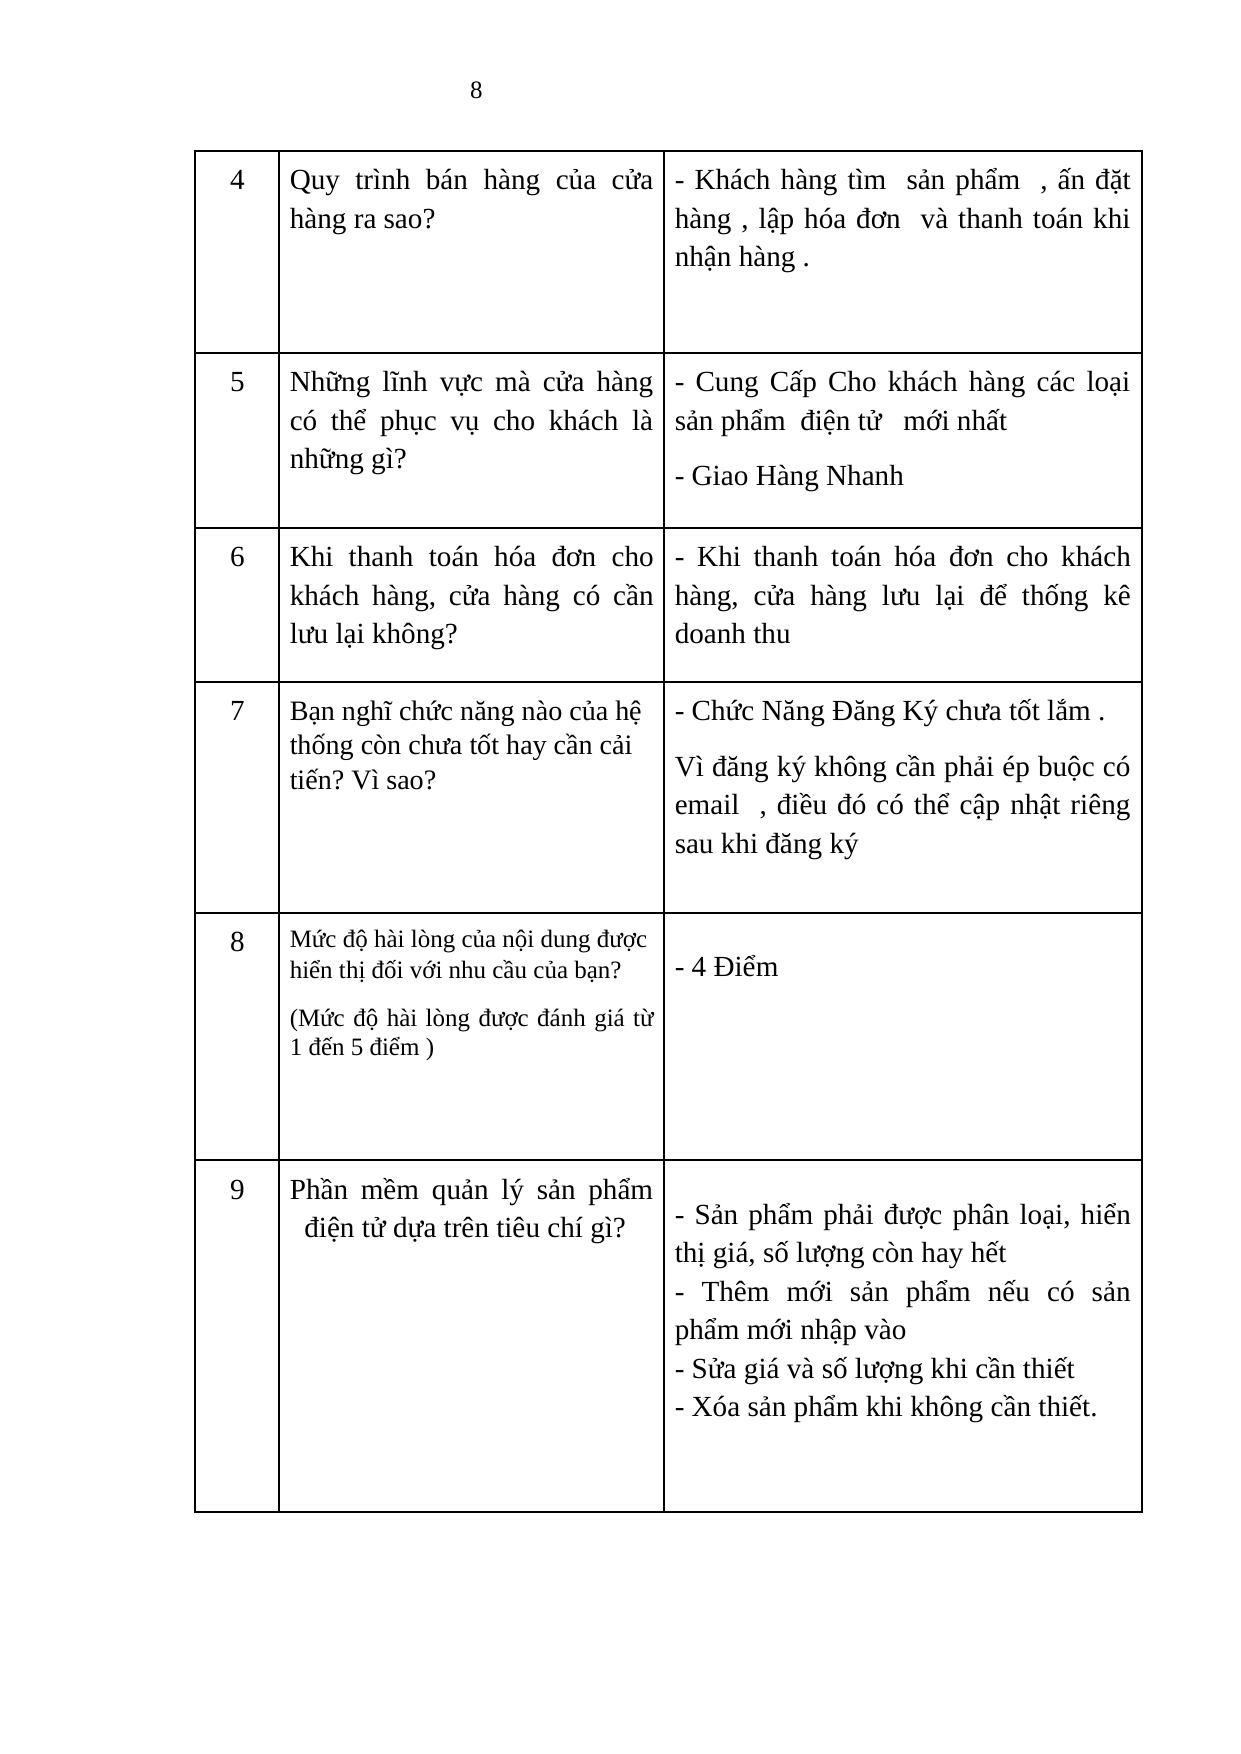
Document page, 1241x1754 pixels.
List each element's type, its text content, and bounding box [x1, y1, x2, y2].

table_cell 5 [196, 354, 278, 527]
table_cell 7 [196, 683, 278, 912]
table_cell Phần mềm quản lý sản phẩm điện tử dựa trên tiêu chí gì? [280, 1161, 663, 1511]
table_cell - Sản phẩm phải được phân loại, hiển thị giá, số lượng còn hay hết - Thêm mới sản phẩm nếu có sản phẩm mới nhập vào - Sửa giá và số lượng khi cần thiết - Xóa sản phẩm khi không cần thiết. [665, 1161, 1141, 1511]
table_cell Khi thanh toán hóa đơn cho khách hàng, cửa hàng có cần lưu lại không? [280, 529, 663, 681]
table_cell - Khi thanh toán hóa đơn cho khách hàng, cửa hàng lưu lại để thống kê doanh thu [665, 529, 1141, 681]
table_cell 6 [196, 529, 278, 681]
table_cell - Cung Cấp Cho khách hàng các loại sản phẩm điện tử mới nhất - Giao Hàng Nhanh [665, 354, 1141, 527]
table_cell - 4 Điểm [665, 914, 1141, 1159]
table_cell Những lĩnh vực mà cửa hàng có thể phục vụ cho khách là những gì? [280, 354, 663, 527]
table_cell Bạn nghĩ chức năng nào của hệ thống còn chưa tốt hay cần cải tiến? Vì sao? [280, 683, 663, 912]
table_cell 4 [196, 152, 278, 352]
table_cell 8 [196, 914, 278, 1159]
table_cell Quy trình bán hàng của cửa hàng ra sao? [280, 152, 663, 352]
table_cell - Chức Năng Đăng Ký chưa tốt lắm . Vì đăng ký không cần phải ép buộc có email , điều đó có thể cập nhật riêng sau khi đăng ký [665, 683, 1141, 912]
table_cell 9 [196, 1161, 278, 1511]
table_cell Mức độ hài lòng của nội dung được hiển thị đối với nhu cầu của bạn? (Mức độ hài lòng được đánh giá từ 1 đến 5 điểm ) [280, 914, 663, 1159]
table_cell - Khách hàng tìm sản phẩm , ấn đặt hàng , lập hóa đơn và thanh toán khi nhận hàng . [665, 152, 1141, 352]
